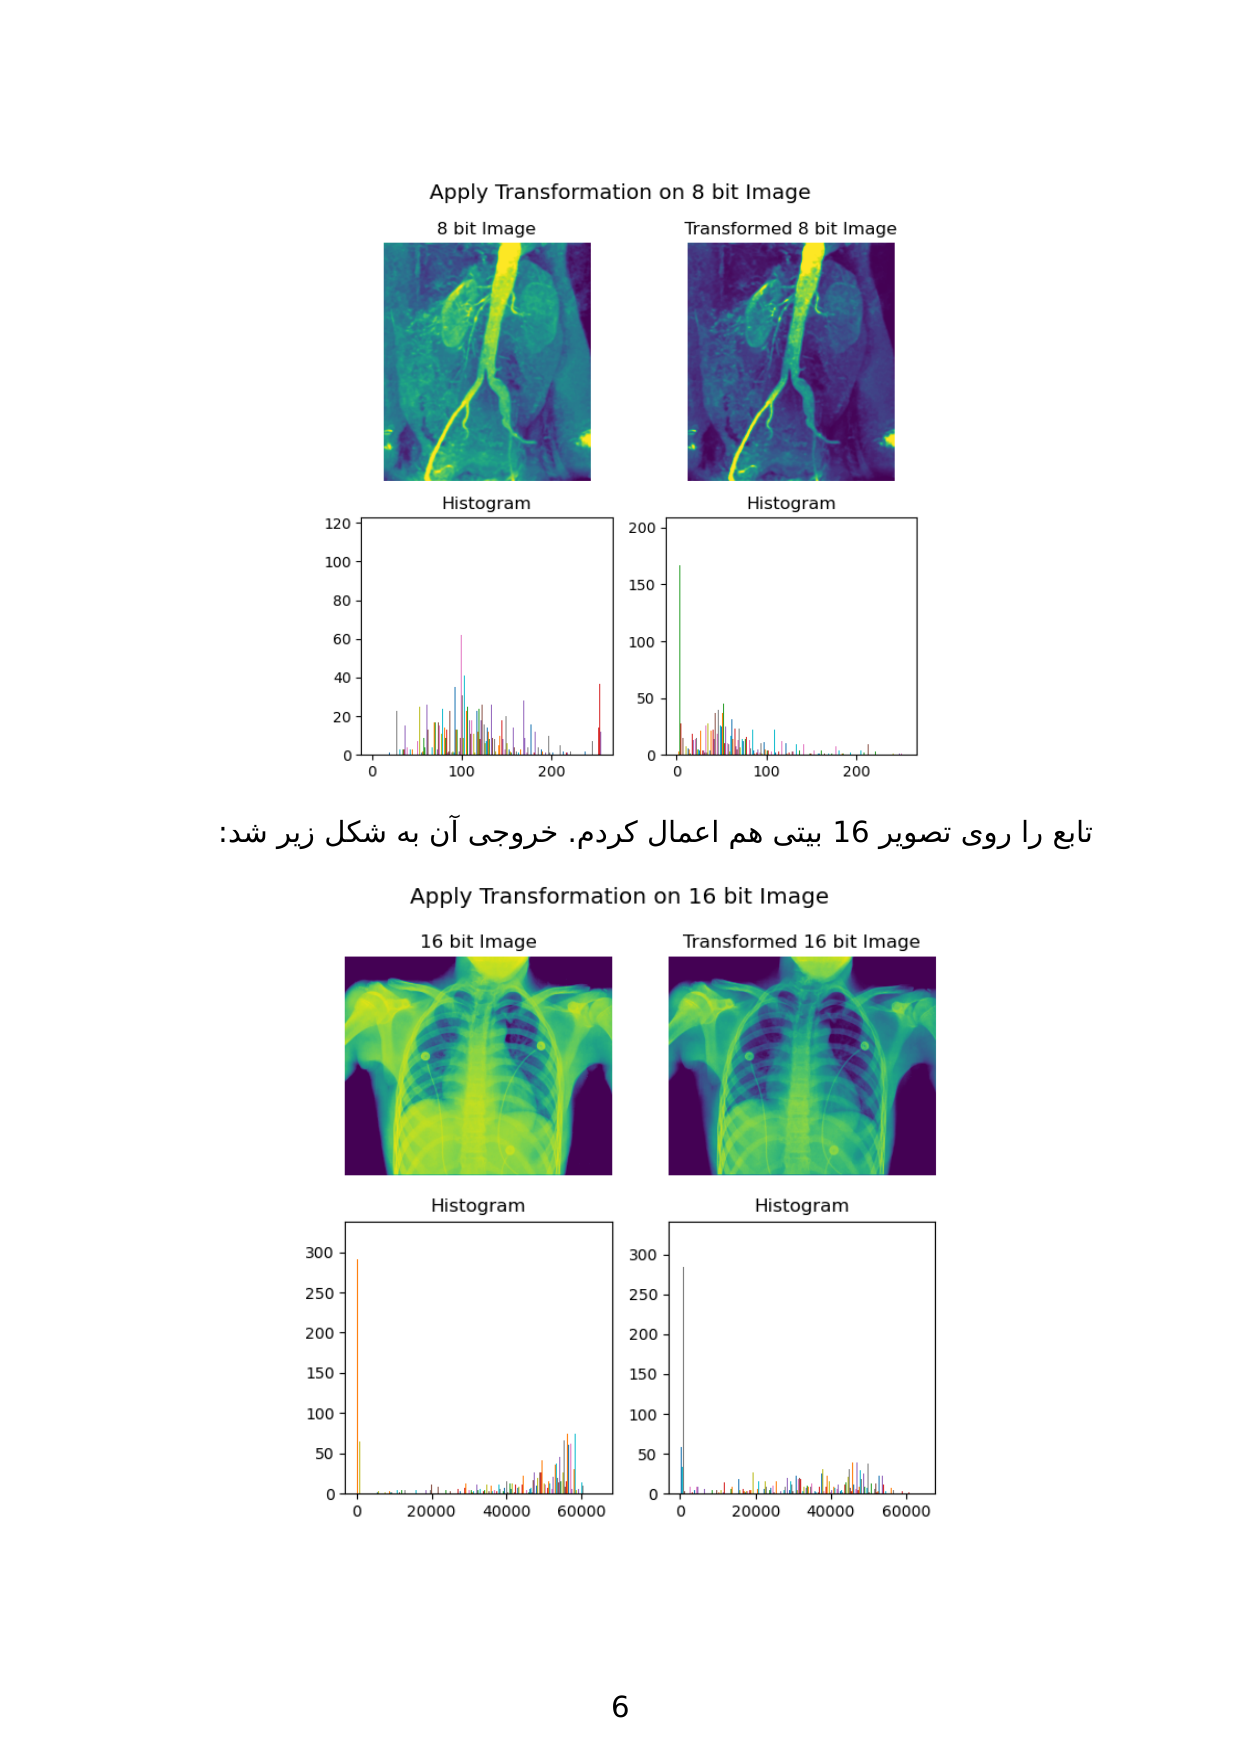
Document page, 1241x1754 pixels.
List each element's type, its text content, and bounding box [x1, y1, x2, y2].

text تابع را روی تصویر 16 بیتی هم اعمال کردم. خروجی آن به شکل زیر شد: [147, 815, 1093, 849]
picture [294, 876, 946, 1531]
picture [313, 173, 927, 790]
